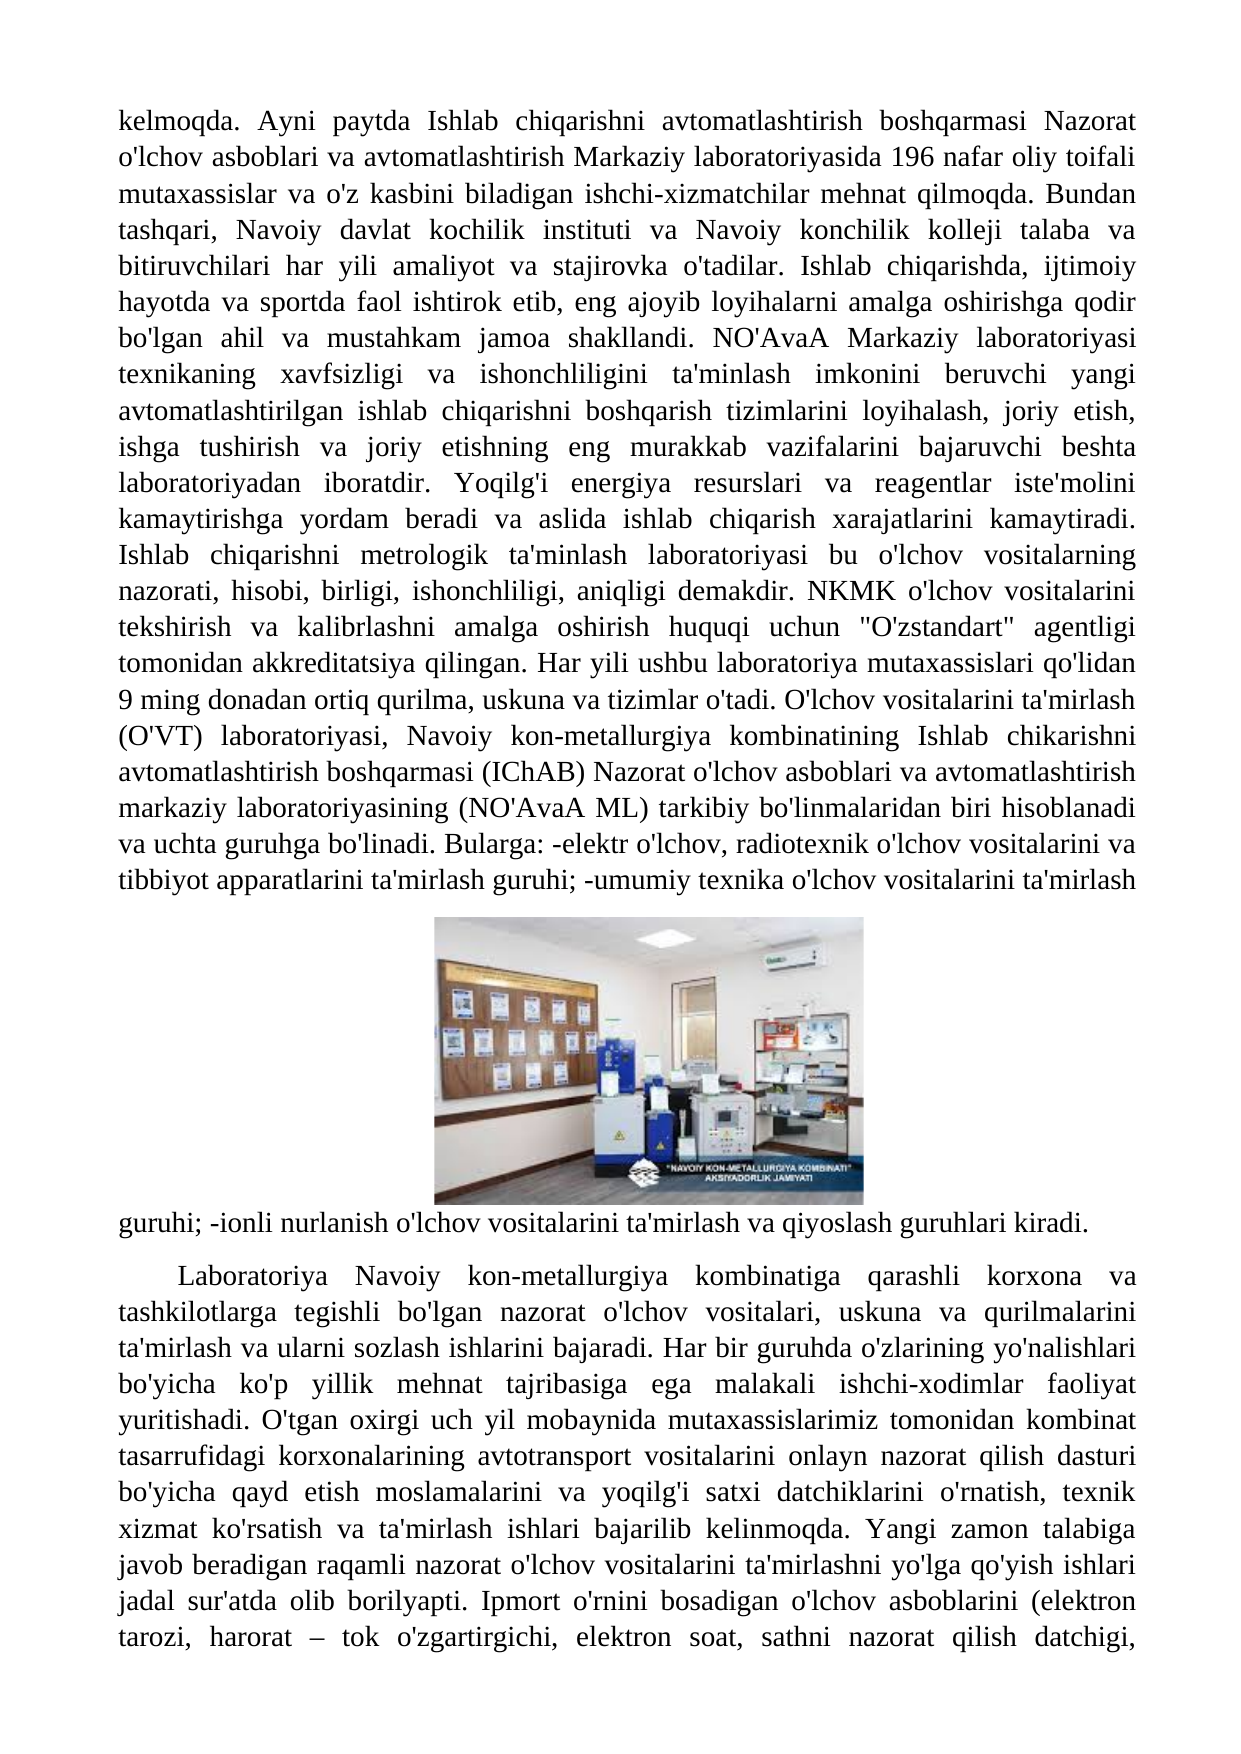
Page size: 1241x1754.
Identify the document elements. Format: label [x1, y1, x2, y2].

text [118, 915, 1137, 1658]
text [118, 103, 1137, 896]
